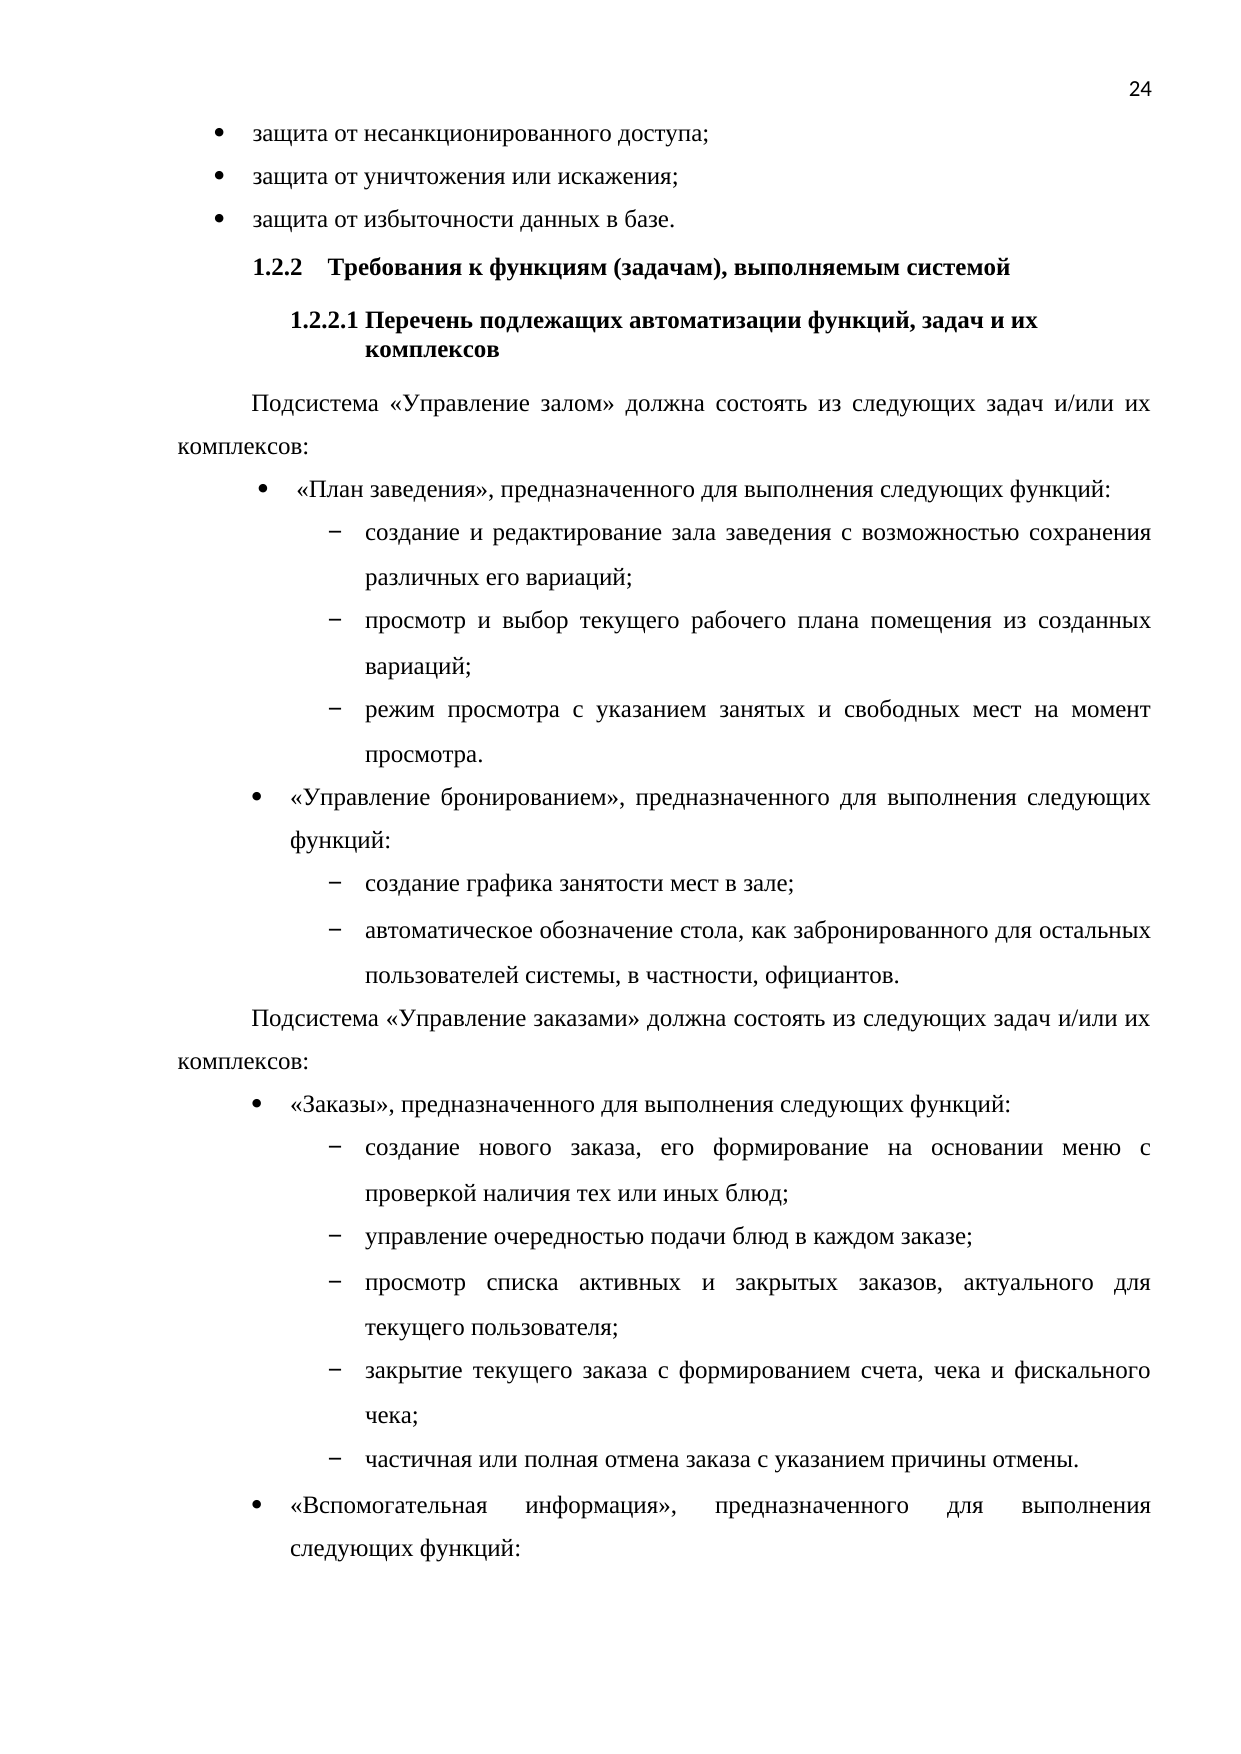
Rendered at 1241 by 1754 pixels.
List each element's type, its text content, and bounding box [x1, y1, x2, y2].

text Подсистема «Управление залом» должна состоять из следующих задач и/или их комплексов: [177, 388, 1152, 460]
list защита от уничтожения или искажения; [215, 161, 1152, 190]
list управление очередностью подачи блюд в каждом заказе; [327, 1221, 1152, 1252]
text Подсистема «Управление заказами» должна состоять из следующих задач и/или их комплексов: [177, 1003, 1152, 1075]
list «Вспомогательная информация», предназначенного для выполнения следующих функций: [252, 1490, 1152, 1562]
list создание графика занятости мест в зале; [327, 868, 1152, 899]
list закрытие текущего заказа с формированием счета, чека и фискального чека; [327, 1355, 1152, 1429]
list создание и редактирование зала заведения с возможностью сохранения различных его вариаций; [327, 517, 1152, 591]
list Перечень подлежащих автоматизации функций, задач и их комплексов [290, 305, 1152, 363]
list Требования к функциям (задачам), выполняемым системой [252, 252, 1152, 280]
list «Управление бронированием», предназначенного для выполнения следующих функций: [252, 782, 1152, 854]
list просмотр списка активных и закрытых заказов, актуального для текущего пользователя; [327, 1267, 1152, 1341]
list режим просмотра с указанием занятых и свободных мест на момент просмотра. [327, 694, 1152, 768]
list защита от несанкционированного доступа; [215, 118, 1152, 147]
list «Заказы», предназначенного для выполнения следующих функций: [252, 1089, 1152, 1118]
list «План заведения», предназначенного для выполнения следующих функций: [258, 474, 1152, 503]
list частичная или полная отмена заказа с указанием причины отмены. [327, 1444, 1152, 1474]
list защита от избыточности данных в базе. [215, 204, 1152, 233]
list просмотр и выбор текущего рабочего плана помещения из созданных вариаций; [327, 606, 1152, 679]
list создание нового заказа, его формирование на основании меню с проверкой наличия тех или иных блюд; [327, 1132, 1152, 1206]
list автоматическое обозначение стола, как забронированного для остальных пользователей системы, в частности, официантов. [327, 915, 1152, 989]
